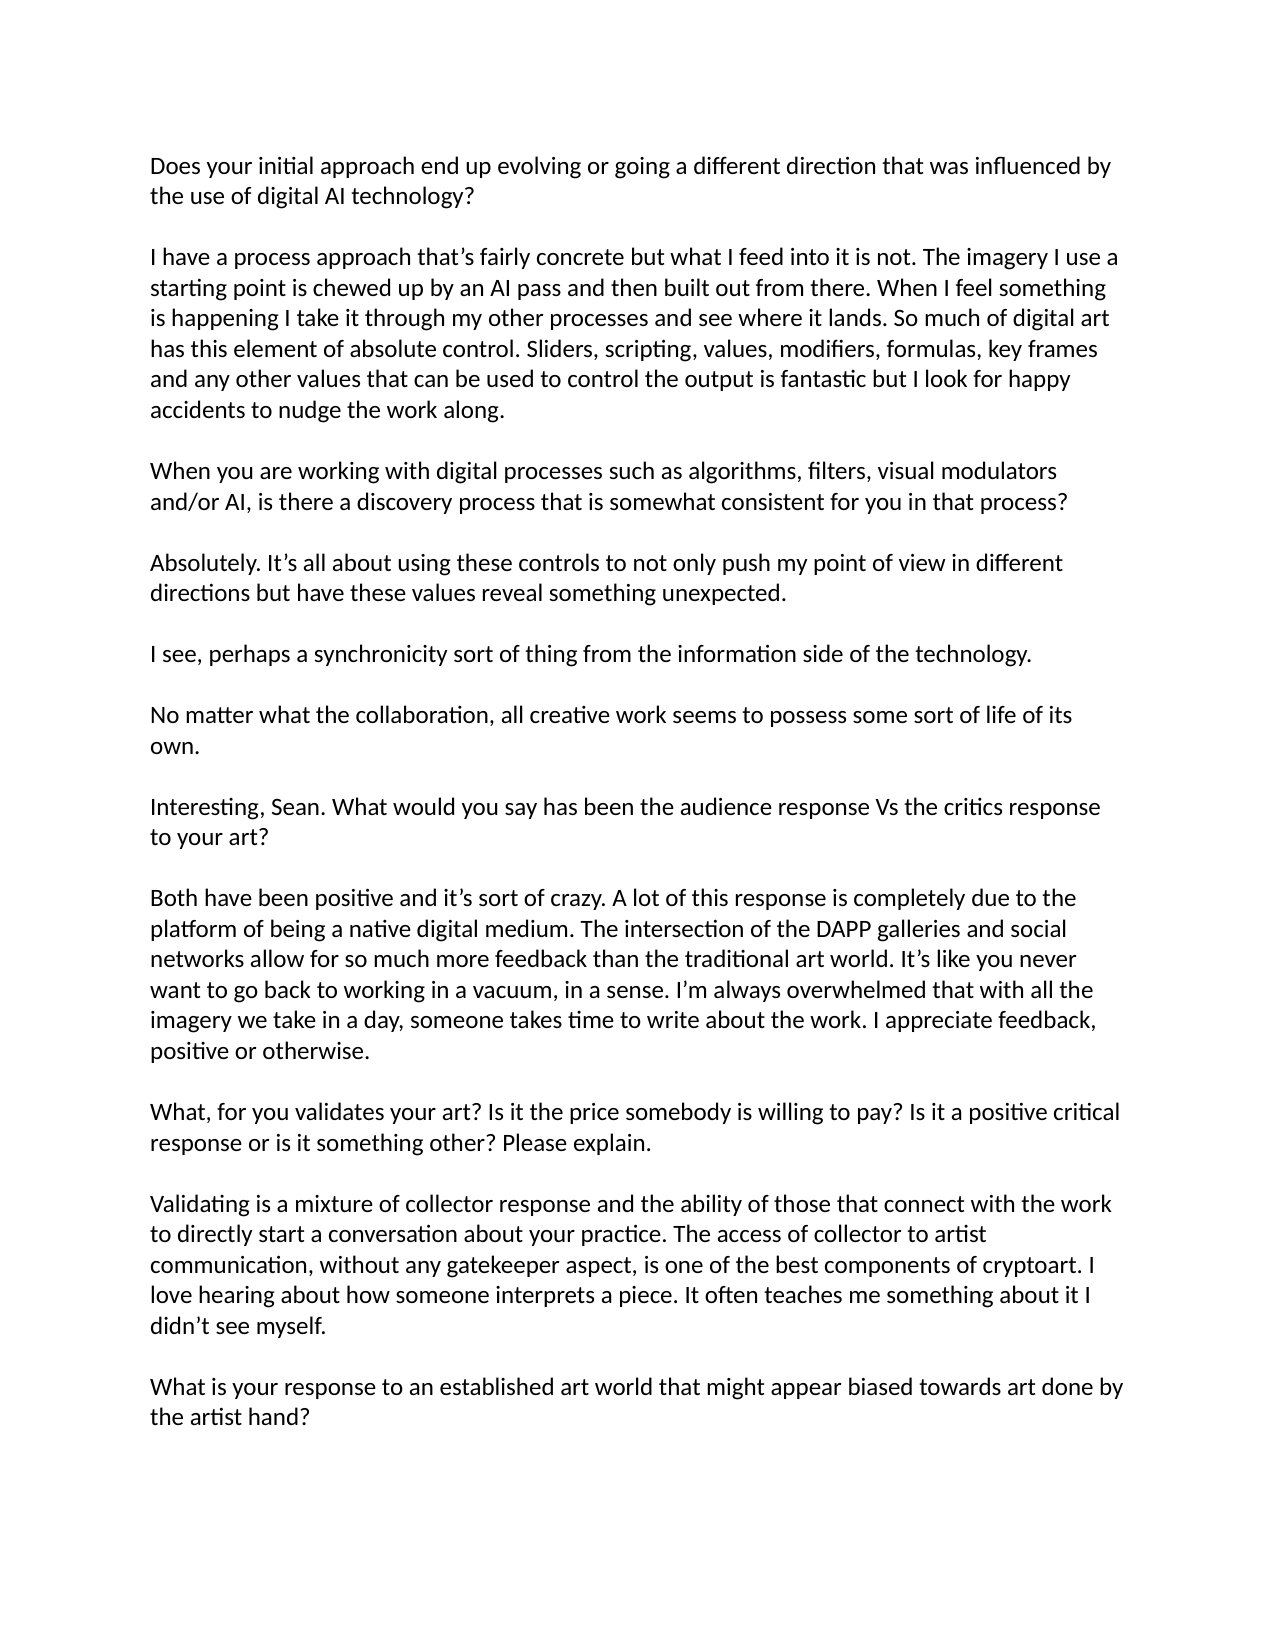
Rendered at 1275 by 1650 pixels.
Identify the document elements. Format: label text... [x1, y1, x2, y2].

text Interesting, Sean. What would you say has been the audience response Vs the critics response to your art? [150, 791, 1125, 852]
text I see, perhaps a synchronicity sort of thing from the information side of the technology. [150, 638, 1125, 669]
text When you are working with digital processes such as algorithms, filters, visual modulators and/or AI, is there a discovery process that is somewhat consistent for you in that process? [150, 455, 1125, 516]
text I have a process approach that’s fairly concrete but what I feed into it is not. The imagery I use a starting point is chewed up by an AI pass and then built out from there. When I feel something is happening I take it through my other processes and see where it lands. So much of digital art has this element of absolute control. Sliders, scripting, values, modifiers, formulas, key frames and any other values that can be used to control the output is fantastic but I look for happy accidents to nudge the work along. [150, 242, 1125, 425]
text What is your response to an established art world that might appear biased towards art done by the artist hand? [150, 1371, 1125, 1432]
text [150, 150, 1125, 211]
text Validating is a mixture of collector response and the ability of those that connect with the work to directly start a conversation about your practice. The access of collector to artist communication, without any gatekeeper aspect, is one of the best components of cryptoart. I love hearing about how someone interprets a piece. It often teaches me something about it I didn’t see myself. [150, 1188, 1125, 1340]
text Absolutely. It’s all about using these controls to not only push my point of view in different directions but have these values reveal something unexpected. [150, 547, 1125, 608]
text No matter what the collaboration, all creative work seems to possess some sort of life of its own. [150, 699, 1125, 760]
text What, for you validates your art? Is it the price somebody is willing to pay? Is it a positive critical response or is it something other? Please explain. [150, 1096, 1125, 1157]
text Both have been positive and it’s sort of crazy. A lot of this response is completely due to the platform of being a native digital medium. The intersection of the DAPP galleries and social networks allow for so much more feedback than the traditional art world. It’s like you never want to go back to working in a vacuum, in a sense. I’m always overwhelmed that with all the imagery we take in a day, someone takes time to write about the work. I appreciate feedback, positive or otherwise. [150, 882, 1125, 1066]
